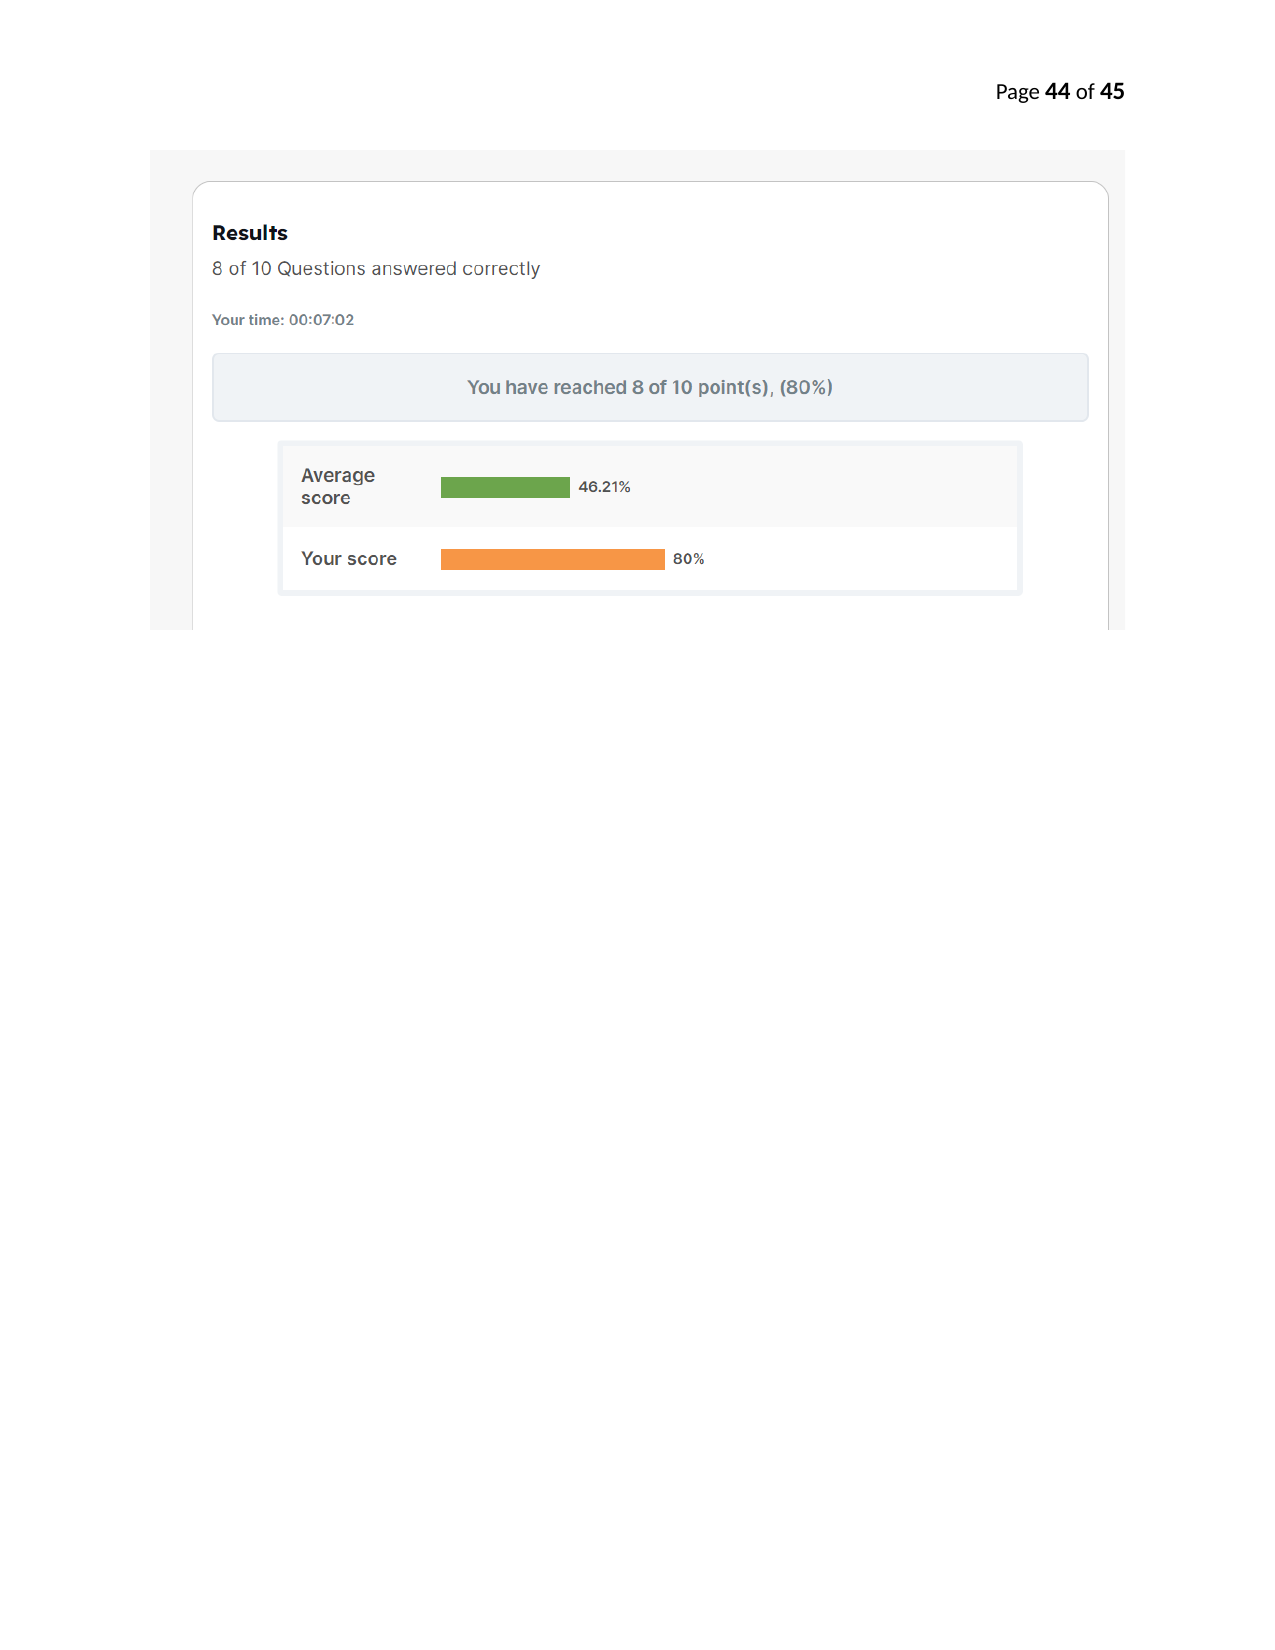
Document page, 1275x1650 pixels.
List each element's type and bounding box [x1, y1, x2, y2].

picture [150, 150, 1125, 630]
